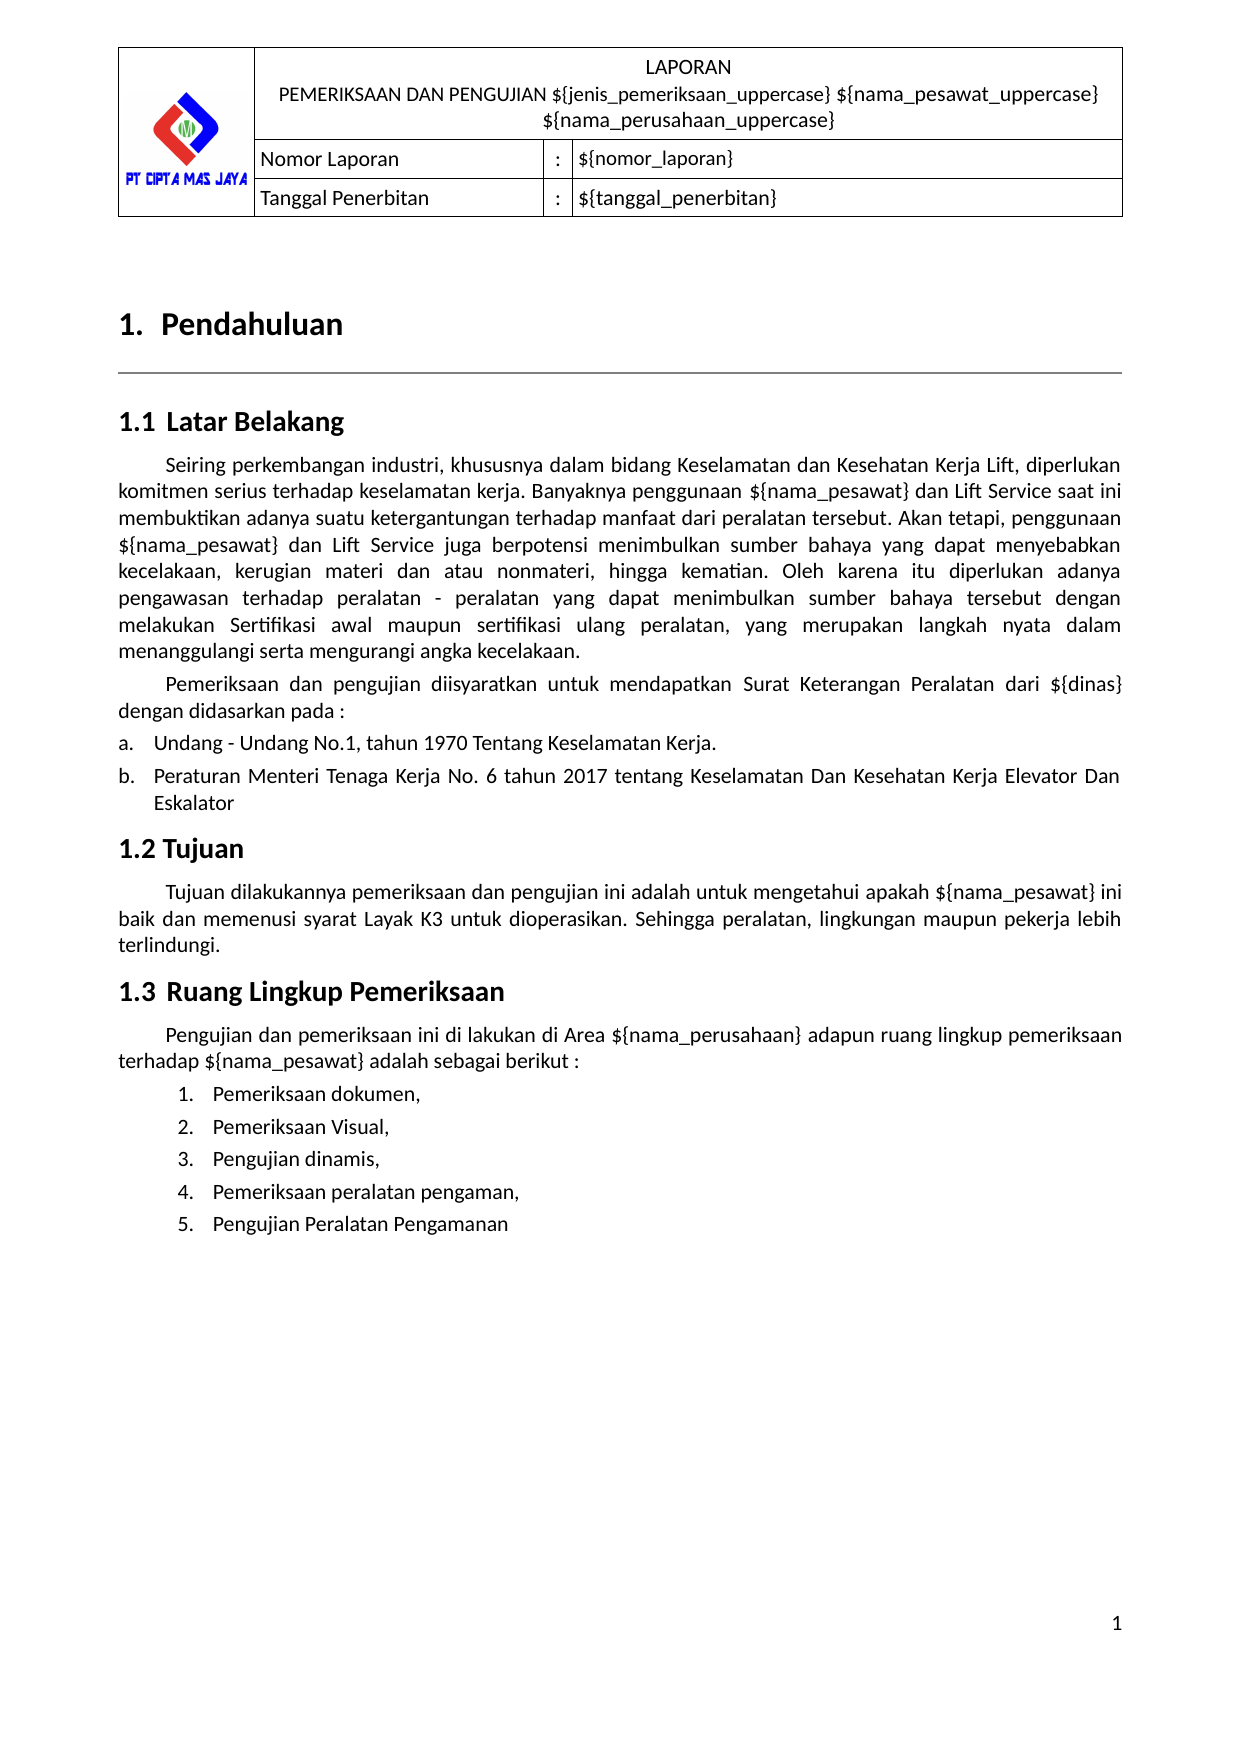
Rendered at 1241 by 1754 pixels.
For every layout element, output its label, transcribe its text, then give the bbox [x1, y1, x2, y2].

text Tujuan dilakukannya pemeriksaan dan pengujian ini adalah untuk mengetahui apakah ${nama_pesawat} ini baik dan memenusi syarat Layak K3 untuk dioperasikan. Sehingga peralatan, lingkungan maupun pekerja lebih terlindungi. [118, 878, 1122, 958]
subtitle 1.1 Latar Belakang [118, 403, 1122, 438]
subtitle 1. Pendahuluan [118, 303, 1122, 344]
text Pengujian dan pemeriksaan ini di lakukan di Area ${nama_perusahaan} adapun ruang lingkup pemeriksaan terhadap ${nama_pesawat} adalah sebagai berikut : [118, 1021, 1122, 1074]
subtitle 1.2 Tujuan [118, 830, 1122, 866]
list Pengujian Peralatan Pengamanan [177, 1211, 1122, 1237]
list Pemeriksaan dokumen, [177, 1080, 1122, 1107]
list Peraturan Menteri Tenaga Kerja No. 6 tahun 2017 tentang Keselamatan Dan Kesehatan Kerja Elevator Dan Eskalator [118, 762, 1122, 816]
subtitle 1.3 Ruang Lingkup Pemeriksaan [118, 973, 1122, 1008]
list Undang - Undang No.1, tahun 1970 Tentang Keselamatan Kerja. [118, 729, 1122, 756]
text Pemeriksaan dan pengujian diisyaratkan untuk mendapatkan Surat Keterangan Peralatan dari ${dinas} dengan didasarkan pada : [118, 670, 1122, 724]
list Pemeriksaan peralatan pengaman, [177, 1178, 1122, 1205]
text Seiring perkembangan industri, khususnya dalam bidang Keselamatan dan Kesehatan Kerja Lift, diperlukan komitmen serius terhadap keselamatan kerja. Banyaknya penggunaan ${nama_pesawat} dan Lift Service saat ini membuktikan adanya suatu ketergantungan terhadap manfaat dari peralatan tersebut. Akan tetapi, penggunaan ${nama_pesawat} dan Lift Service juga berpotensi menimbulkan sumber bahaya yang dapat menyebabkan kecelakaan, kerugian materi dan atau nonmateri, hingga kematian. Oleh karena itu diperlukan adanya pengawasan terhadap peralatan - peralatan yang dapat menimbulkan sumber bahaya tersebut dengan melakukan Sertifikasi awal maupun sertifikasi ulang peralatan, yang merupakan langkah nyata dalam menanggulangi serta mengurangi angka kecelakaan. [118, 451, 1122, 664]
list Pemeriksaan Visual, [177, 1113, 1122, 1139]
list Pengujian dinamis, [177, 1145, 1122, 1172]
picture [124, 92, 249, 190]
